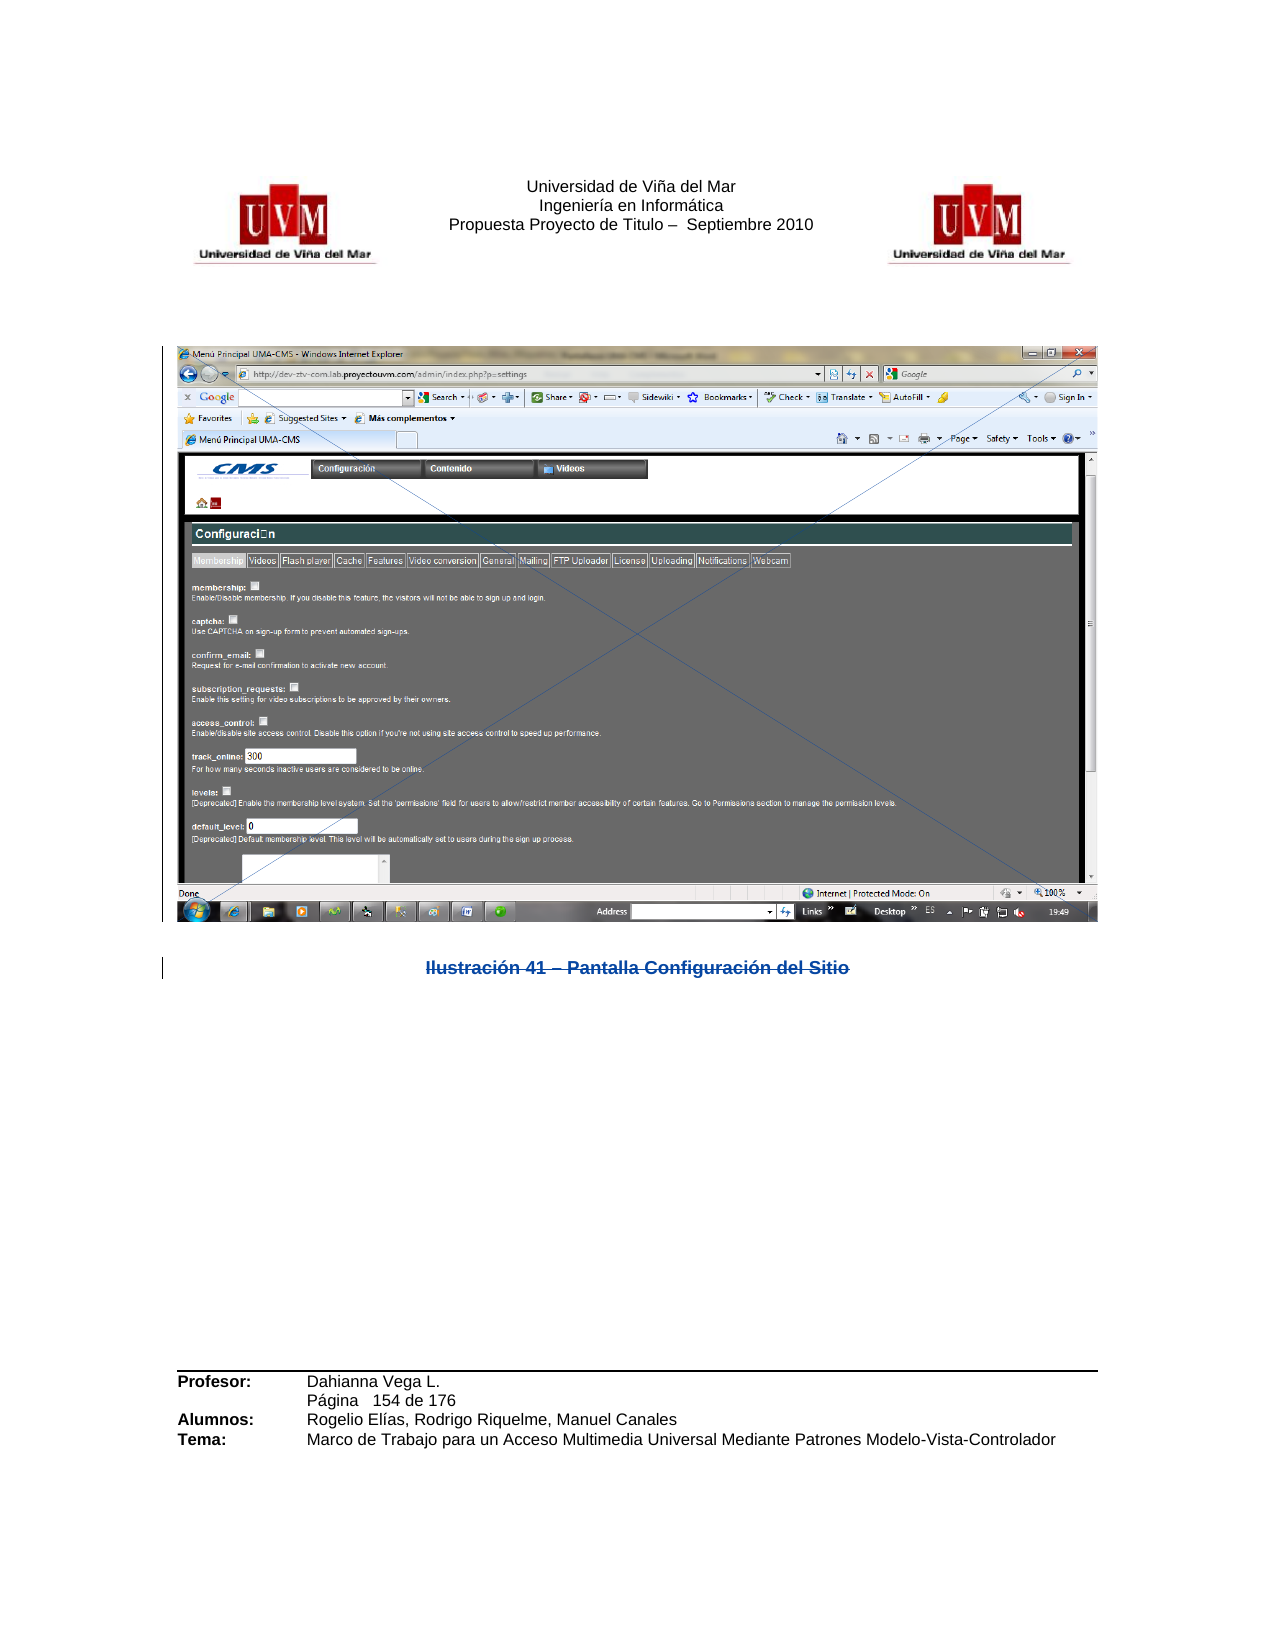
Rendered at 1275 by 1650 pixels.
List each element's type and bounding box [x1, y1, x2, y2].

picture [179, 635, 1096, 922]
picture [177, 176, 390, 267]
picture [177, 347, 635, 921]
picture [179, 346, 1096, 633]
picture [871, 176, 1084, 267]
picture [640, 347, 1098, 921]
